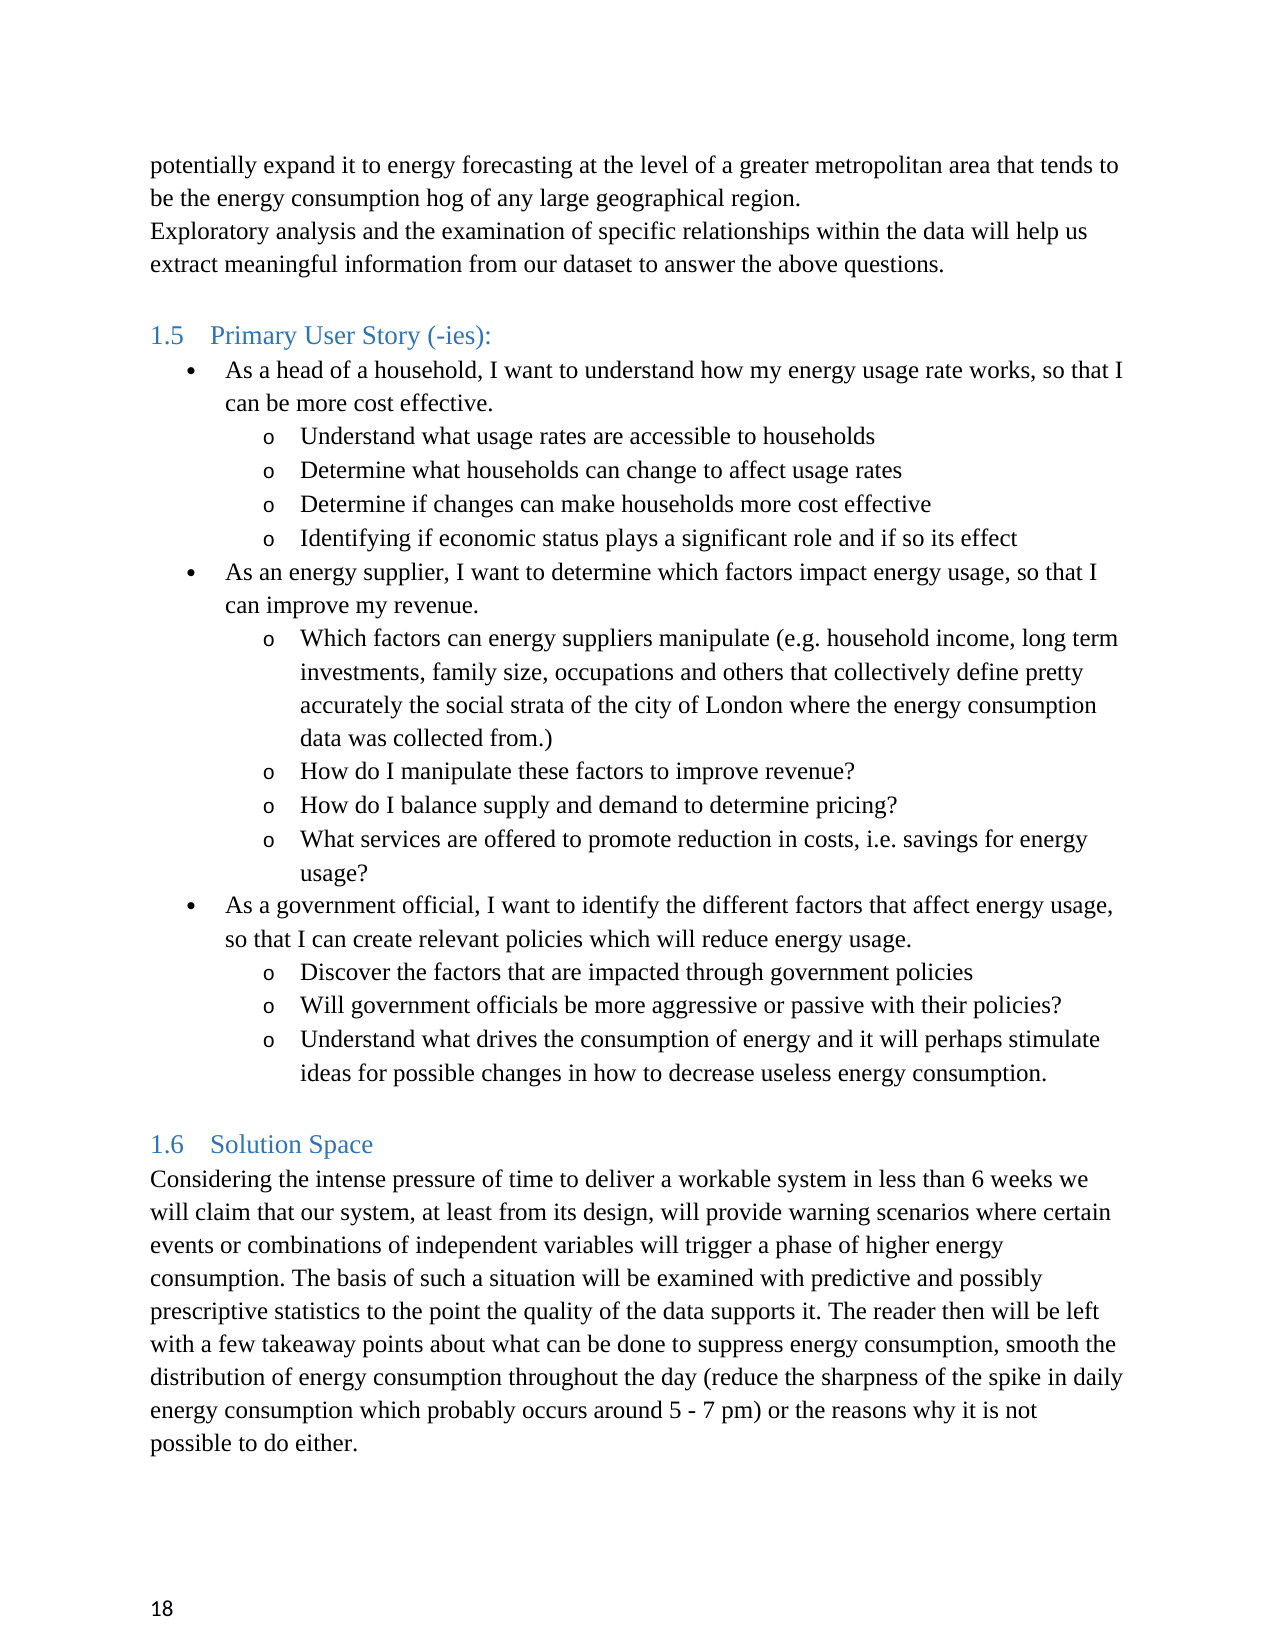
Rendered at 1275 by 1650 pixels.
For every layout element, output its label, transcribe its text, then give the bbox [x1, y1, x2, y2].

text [150, 150, 1125, 212]
subtitle Primary User Story (-ies): [150, 319, 1125, 350]
text Exploratory analysis and the examination of specific relationships within the data will help us extract meaningful information from our dataset to answer the above questions. [150, 216, 1125, 278]
list As a head of a household, I want to understand how my energy usage rate works, so that I can be more cost effective. [187, 355, 1125, 417]
list How do I manipulate these factors to improve revenue? [262, 756, 1125, 785]
list Understand what drives the consumption of energy and it will perhaps stimulate ideas for possible changes in how to decrease useless energy consumption. [262, 1024, 1125, 1087]
list Determine if changes can make households more cost effective [262, 489, 1125, 518]
list As an energy supplier, I want to determine which factors impact energy usage, so that I can improve my revenue. [187, 557, 1125, 619]
text Considering the intense pressure of time to deliver a workable system in less than 6 weeks we will claim that our system, at least from its design, will provide warning scenarios where certain events or combinations of independent variables will trigger a phase of higher energy consumption. The basis of such a situation will be examined with predictive and possibly prescriptive statistics to the point the quality of the data supports it. The reader then will be left with a few takeaway points about what can be done to suppress energy consumption, smooth the distribution of energy consumption throughout the day (reduce the sharpness of the spike in daily energy consumption which probably occurs around 5 - 7 pm) or the reasons why it is not possible to do either. [150, 1164, 1125, 1457]
list Determine what households can change to affect usage rates [262, 455, 1125, 484]
list How do I balance supply and demand to determine pricing? [262, 790, 1125, 819]
list What services are offered to promote reduction in costs, i.e. savings for energy usage? [262, 824, 1125, 886]
subtitle Solution Space [150, 1129, 1125, 1160]
list Understand what usage rates are accessible to households [262, 421, 1125, 451]
list Discover the factors that are impacted through government policies [262, 957, 1125, 986]
list Which factors can energy suppliers manipulate (e.g. household income, long term investments, family size, occupations and others that collectively define pretty accurately the social strata of the city of London where the energy consumption data was collected from.) [262, 623, 1125, 752]
list Will government officials be more aggressive or passive with their policies? [262, 991, 1125, 1020]
list As a government official, I want to identify the different factors that affect energy usage, so that I can create relevant policies which will reduce energy usage. [187, 891, 1125, 952]
list Identifying if economic status plays a significant role and if so its effect [262, 523, 1125, 552]
